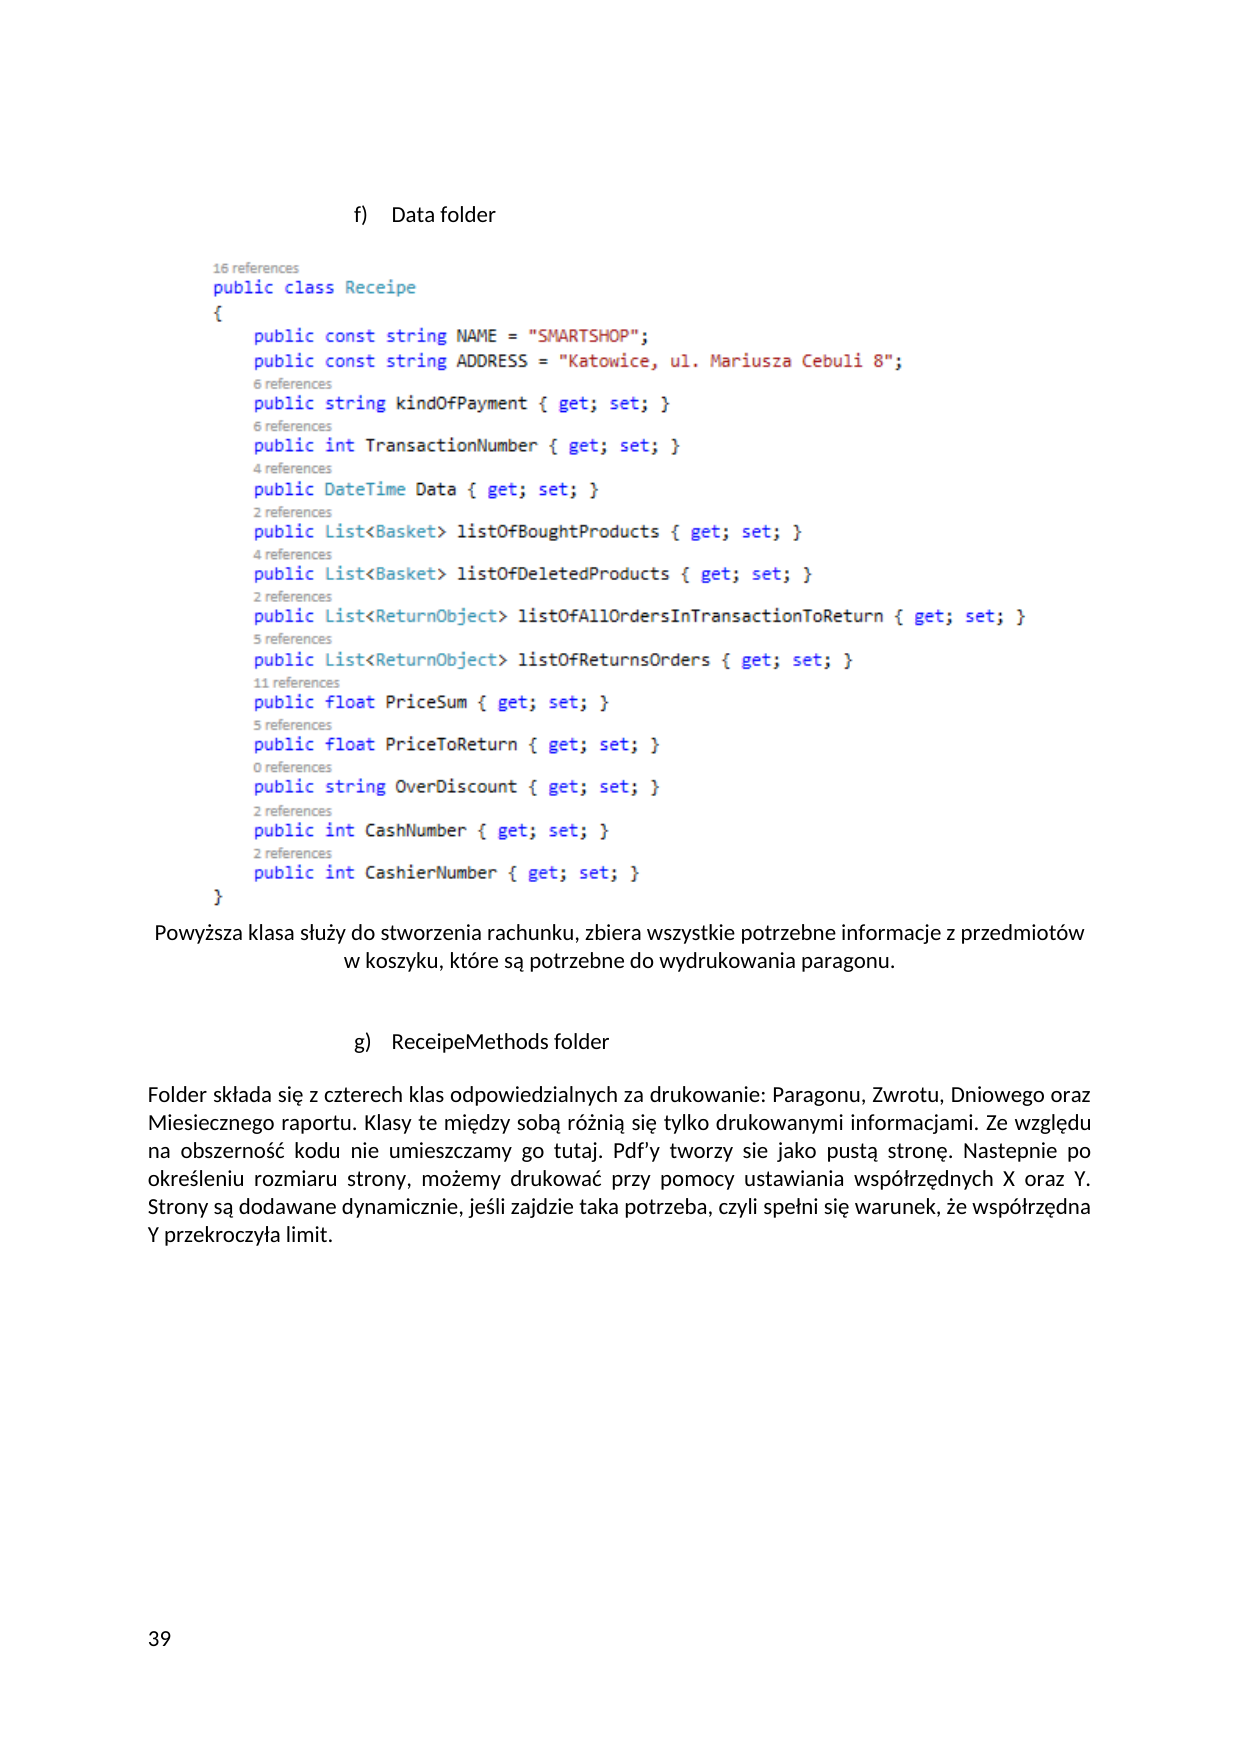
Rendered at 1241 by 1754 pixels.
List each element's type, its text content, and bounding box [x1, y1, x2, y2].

picture [204, 253, 1036, 918]
text Powyższa klasa służy do stworzenia rachunku, zbiera wszystkie potrzebne informacje z przedmiotów w koszyku, które są potrzebne do wydrukowania paragonu. [148, 918, 1093, 974]
text Folder składa się z czterech klas odpowiedzialnych za drukowanie: Paragonu, Zwrotu, Dniowego oraz Miesiecznego raportu. Klasy te między sobą różnią się tylko drukowanymi informacjami. Ze względu na obszerność kodu nie umieszczamy go tutaj. Pdf’y tworzy sie jako pustą stronę. Nastepnie po określeniu rozmiaru strony, możemy drukować przy pomocy ustawiania współrzędnych X oraz Y. Strony są dodawane dynamicznie, jeśli zajdzie taka potrzeba, czyli spełni się warunek, że współrzędna Y przekroczyła limit. [148, 1080, 1093, 1248]
list Data folder [354, 201, 1093, 229]
list ReceipeMethods folder [354, 1027, 1093, 1055]
